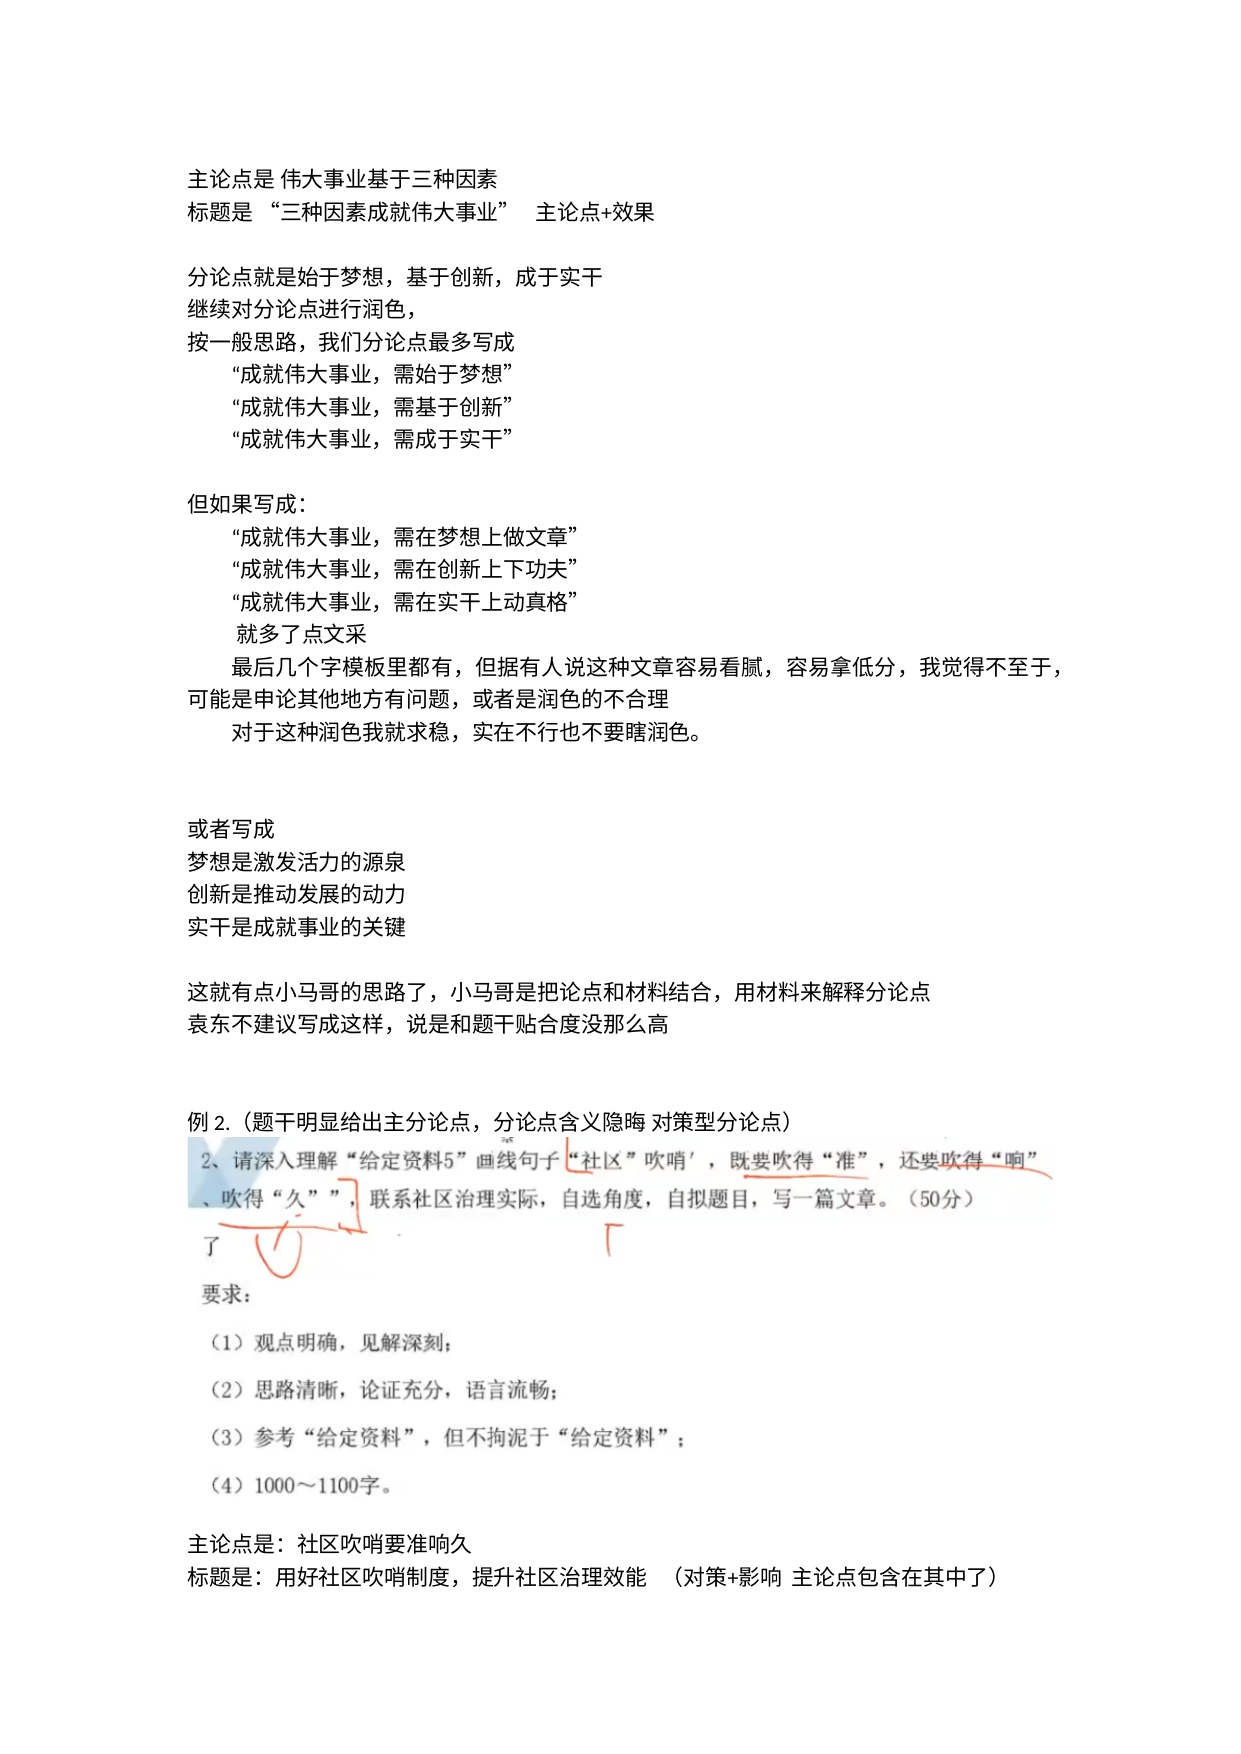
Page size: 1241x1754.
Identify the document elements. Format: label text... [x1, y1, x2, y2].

text 标题是 “三种因素成就伟大事业” 主论点+效果 [187, 194, 1053, 227]
picture [187, 1137, 1053, 1503]
text 按一般思路，我们分论点最多写成 [187, 324, 1053, 357]
text 主论点是 伟大事业基于三种因素 [187, 162, 1053, 194]
text 梦想是激发活力的源泉 [187, 844, 1053, 877]
text 主论点是：社区吹哨要准响久 [187, 1527, 1053, 1559]
text “成就伟大事业，需在梦想上做文章” [187, 519, 1053, 552]
text 继续对分论点进行润色， [187, 292, 1053, 324]
text “成就伟大事业，需始于梦想” [187, 357, 1053, 389]
text 最后几个字模板里都有，但据有人说这种文章容易看腻，容易拿低分，我觉得不至于，可能是申论其他地方有问题，或者是润色的不合理 [187, 649, 1053, 714]
text “成就伟大事业，需在实干上动真格” [187, 584, 1053, 617]
text 标题是：用好社区吹哨制度，提升社区治理效能 （对策+影响 主论点包含在其中了） [187, 1559, 1053, 1592]
text 但如果写成： [187, 487, 1053, 519]
text “成就伟大事业，需基于创新” [187, 389, 1053, 422]
text 对于这种润色我就求稳，实在不行也不要瞎润色。 [187, 714, 1053, 747]
text 分论点就是始于梦想，基于创新，成于实干 [187, 259, 1053, 292]
text 袁东不建议写成这样，说是和题干贴合度没那么高 [187, 1007, 1053, 1039]
text 例2.（题干明显给出主分论点，分论点含义隐晦 对策型分论点） [187, 1104, 1053, 1137]
text 创新是推动发展的动力 [187, 877, 1053, 909]
text 这就有点小马哥的思路了，小马哥是把论点和材料结合，用材料来解释分论点 [187, 974, 1053, 1007]
text “成就伟大事业，需成于实干” [187, 422, 1053, 454]
text 就多了点文采 [187, 617, 1053, 649]
text 实干是成就事业的关键 [187, 909, 1053, 942]
text 或者写成 [187, 812, 1053, 844]
text “成就伟大事业，需在创新上下功夫” [187, 552, 1053, 584]
